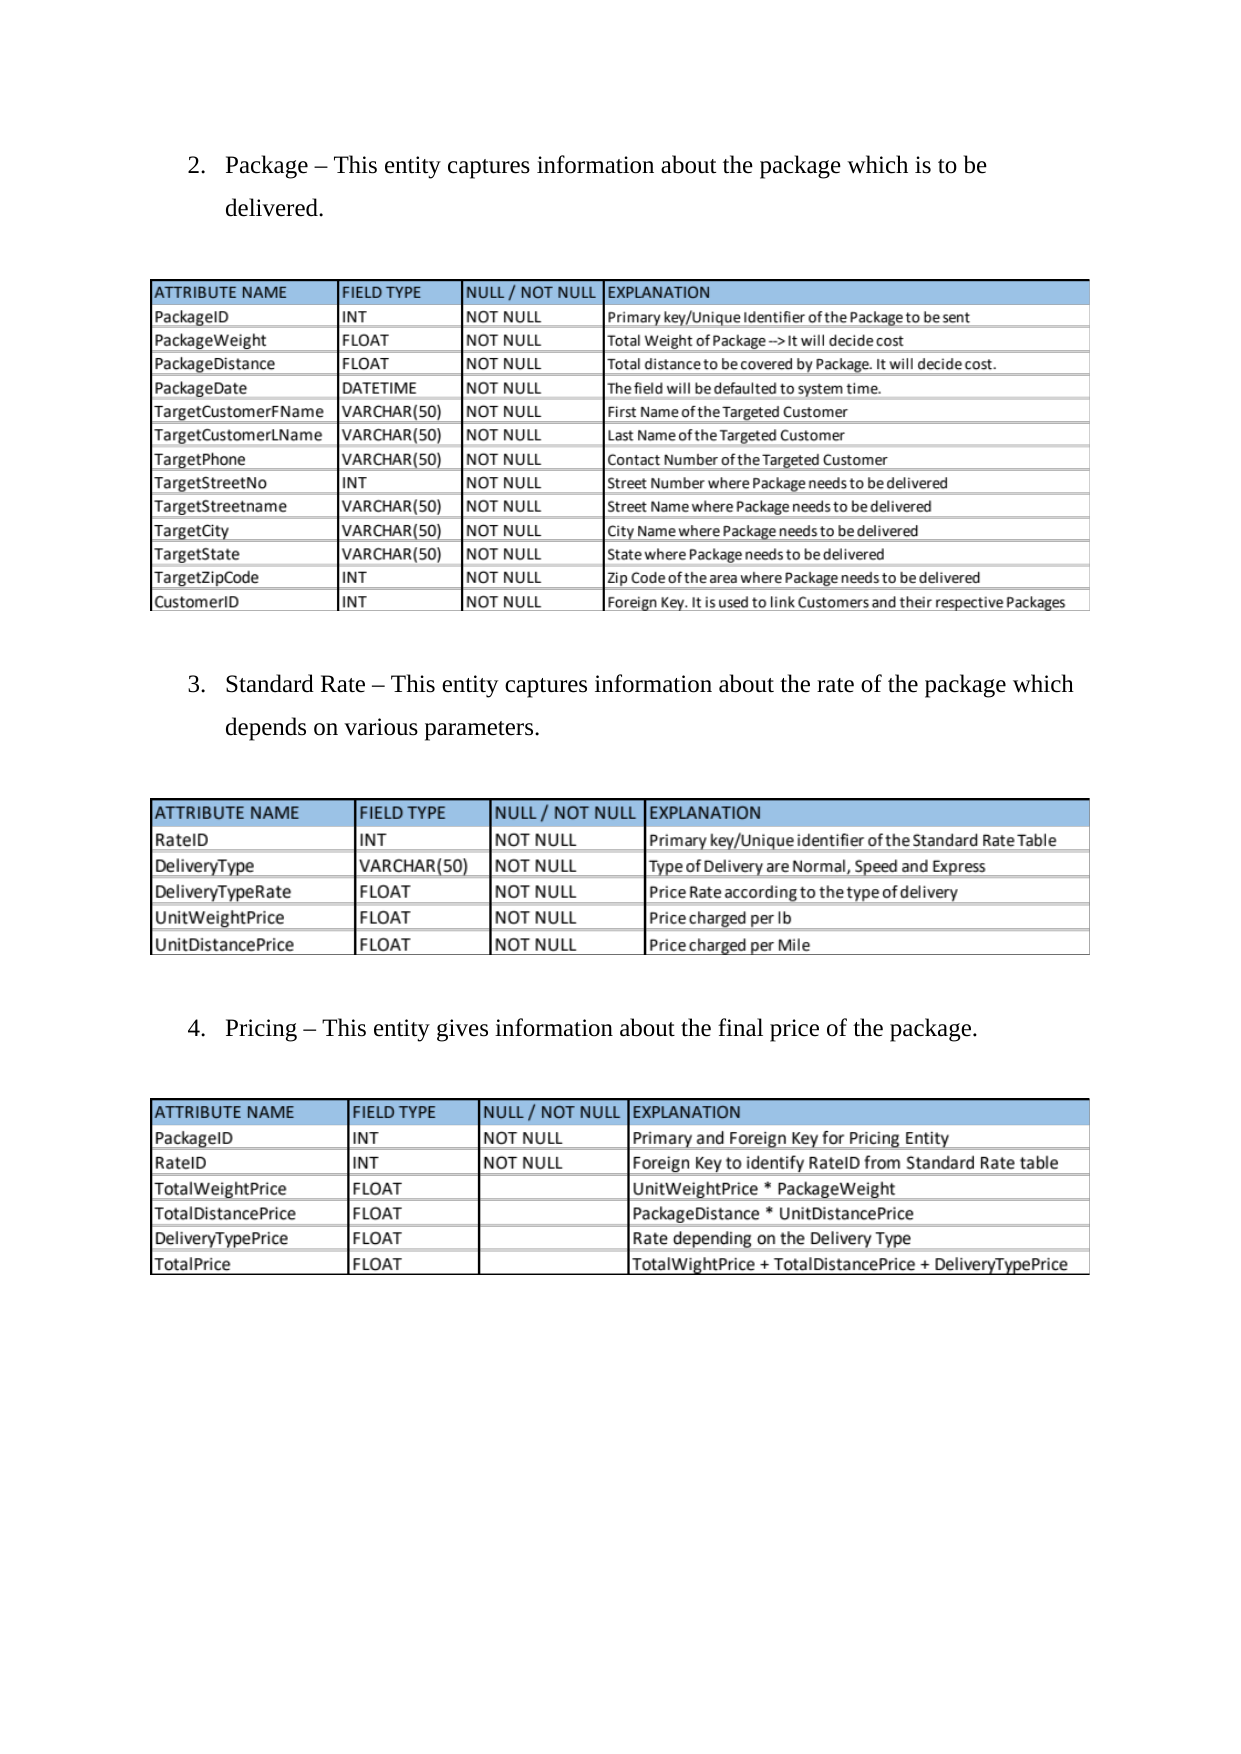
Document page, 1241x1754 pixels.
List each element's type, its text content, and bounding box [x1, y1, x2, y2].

list Pricing – This entity gives information about the final price of the package. [187, 1013, 1090, 1041]
list Standard Rate – This entity captures information about the rate of the package which depends on various parameters. [187, 669, 1090, 741]
list Package – This entity captures information about the package which is to be delivered. [187, 150, 1090, 222]
